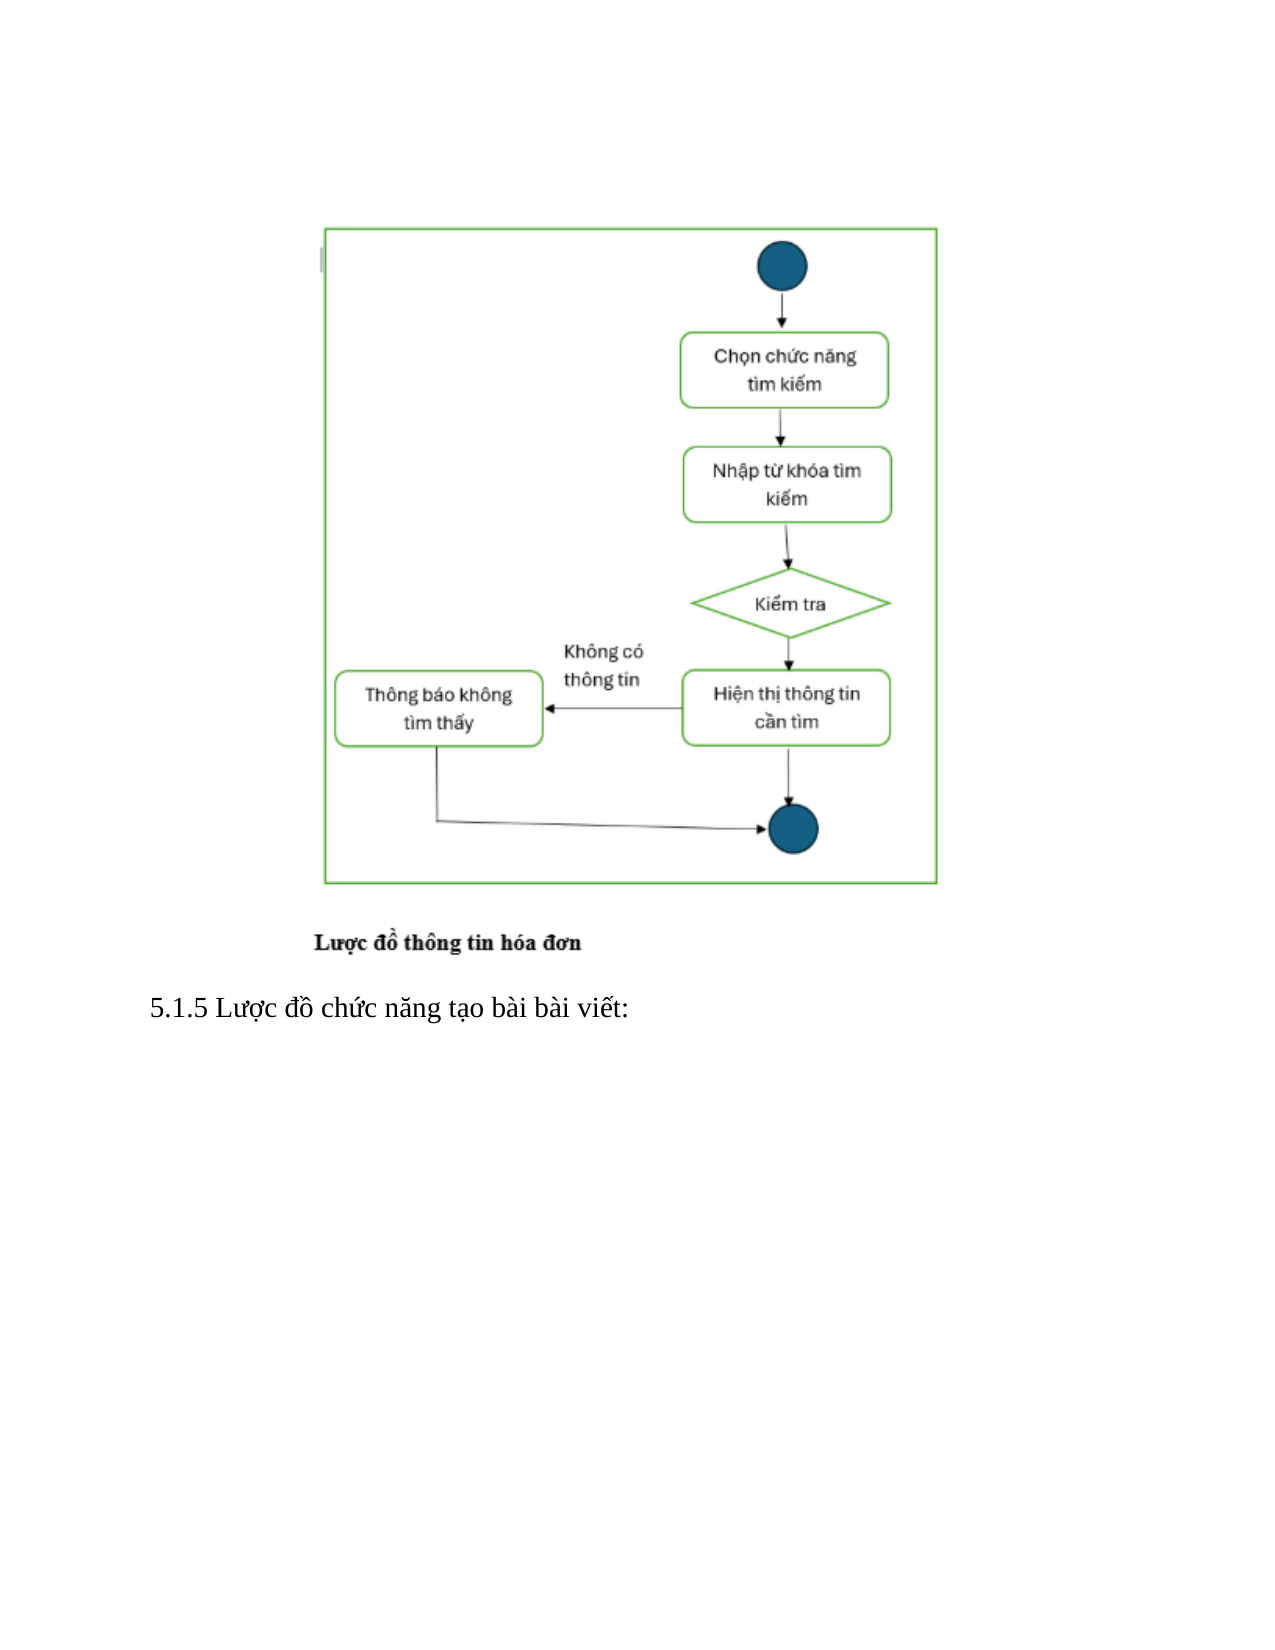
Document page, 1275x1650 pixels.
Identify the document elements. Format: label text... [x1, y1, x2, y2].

picture [150, 150, 1063, 991]
